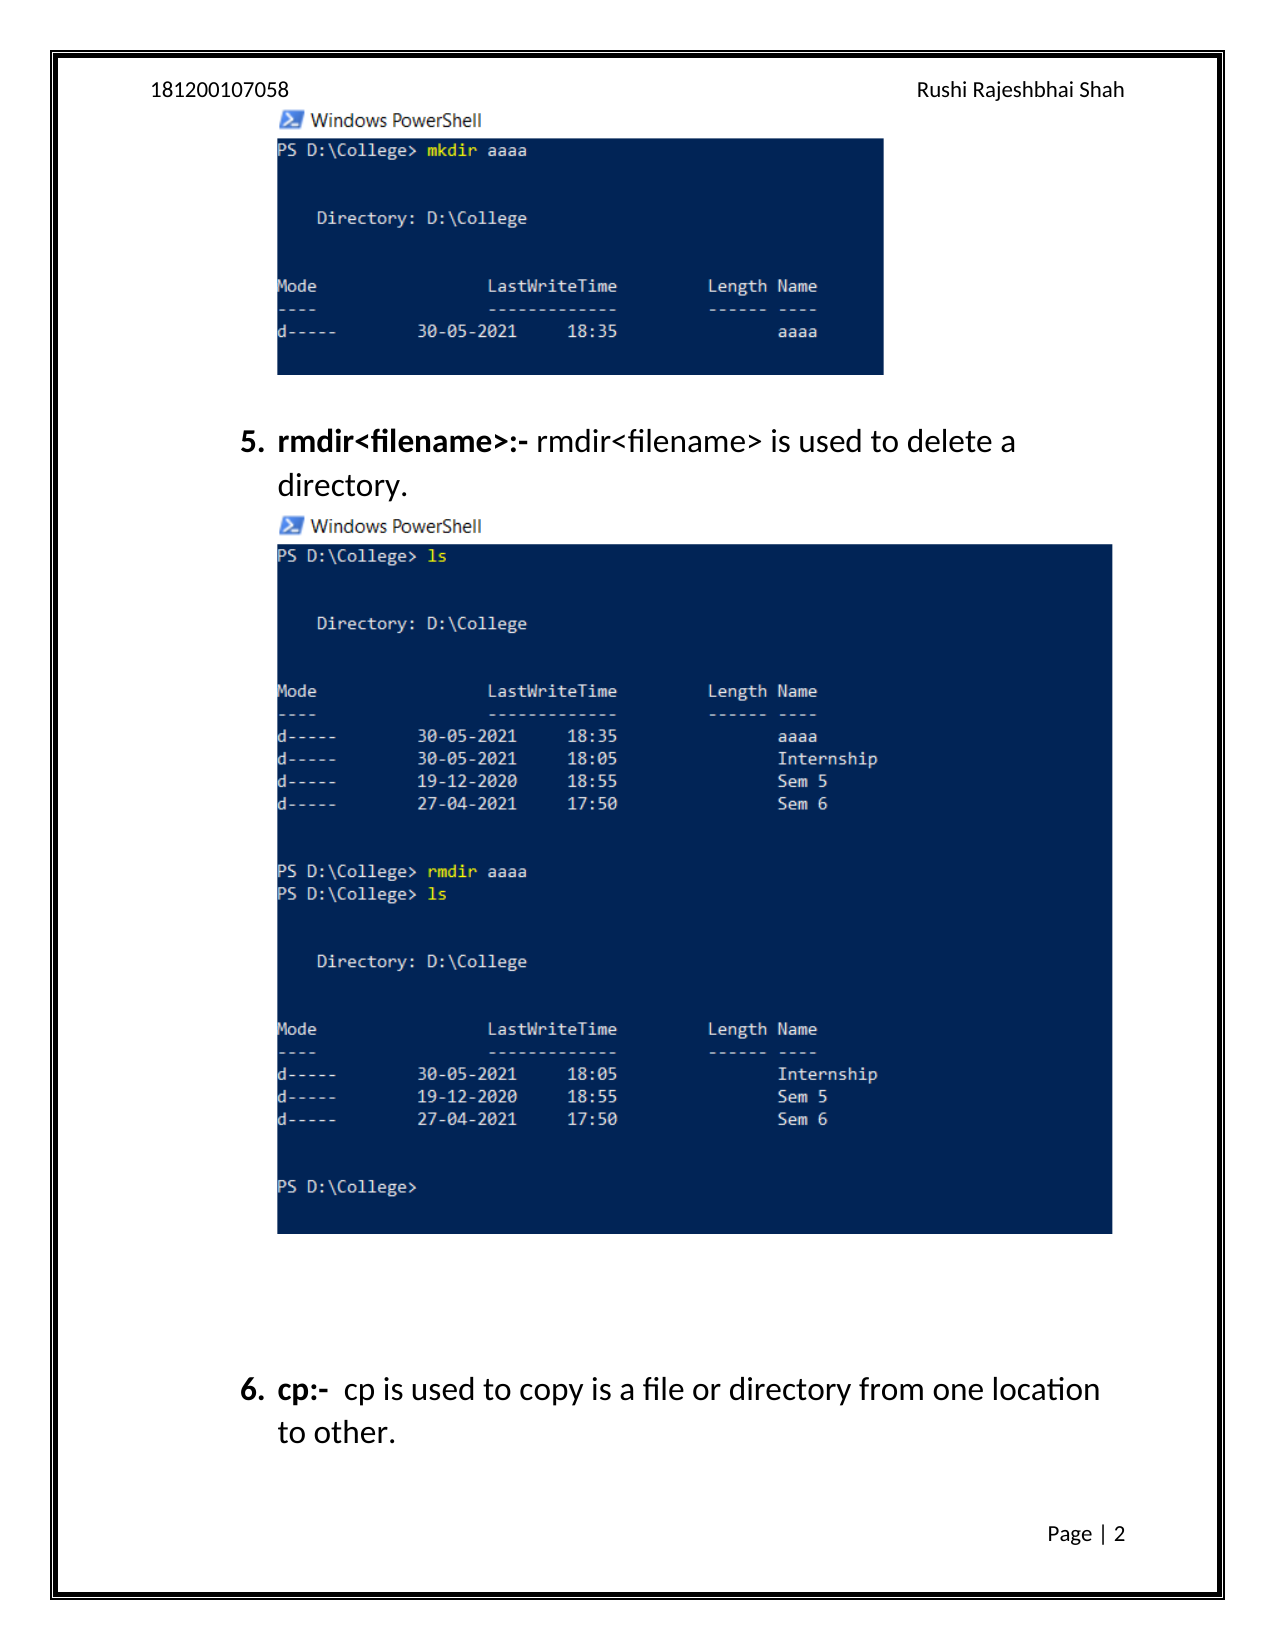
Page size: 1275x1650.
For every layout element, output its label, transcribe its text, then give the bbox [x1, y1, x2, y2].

picture [277, 103, 884, 375]
picture [277, 508, 1113, 1234]
list cp:- cp is used to copy is a file or directory from one location to other. [240, 1367, 1125, 1452]
list rmdir<filename>:- rmdir<filename> is used to delete a directory. [240, 420, 1125, 505]
